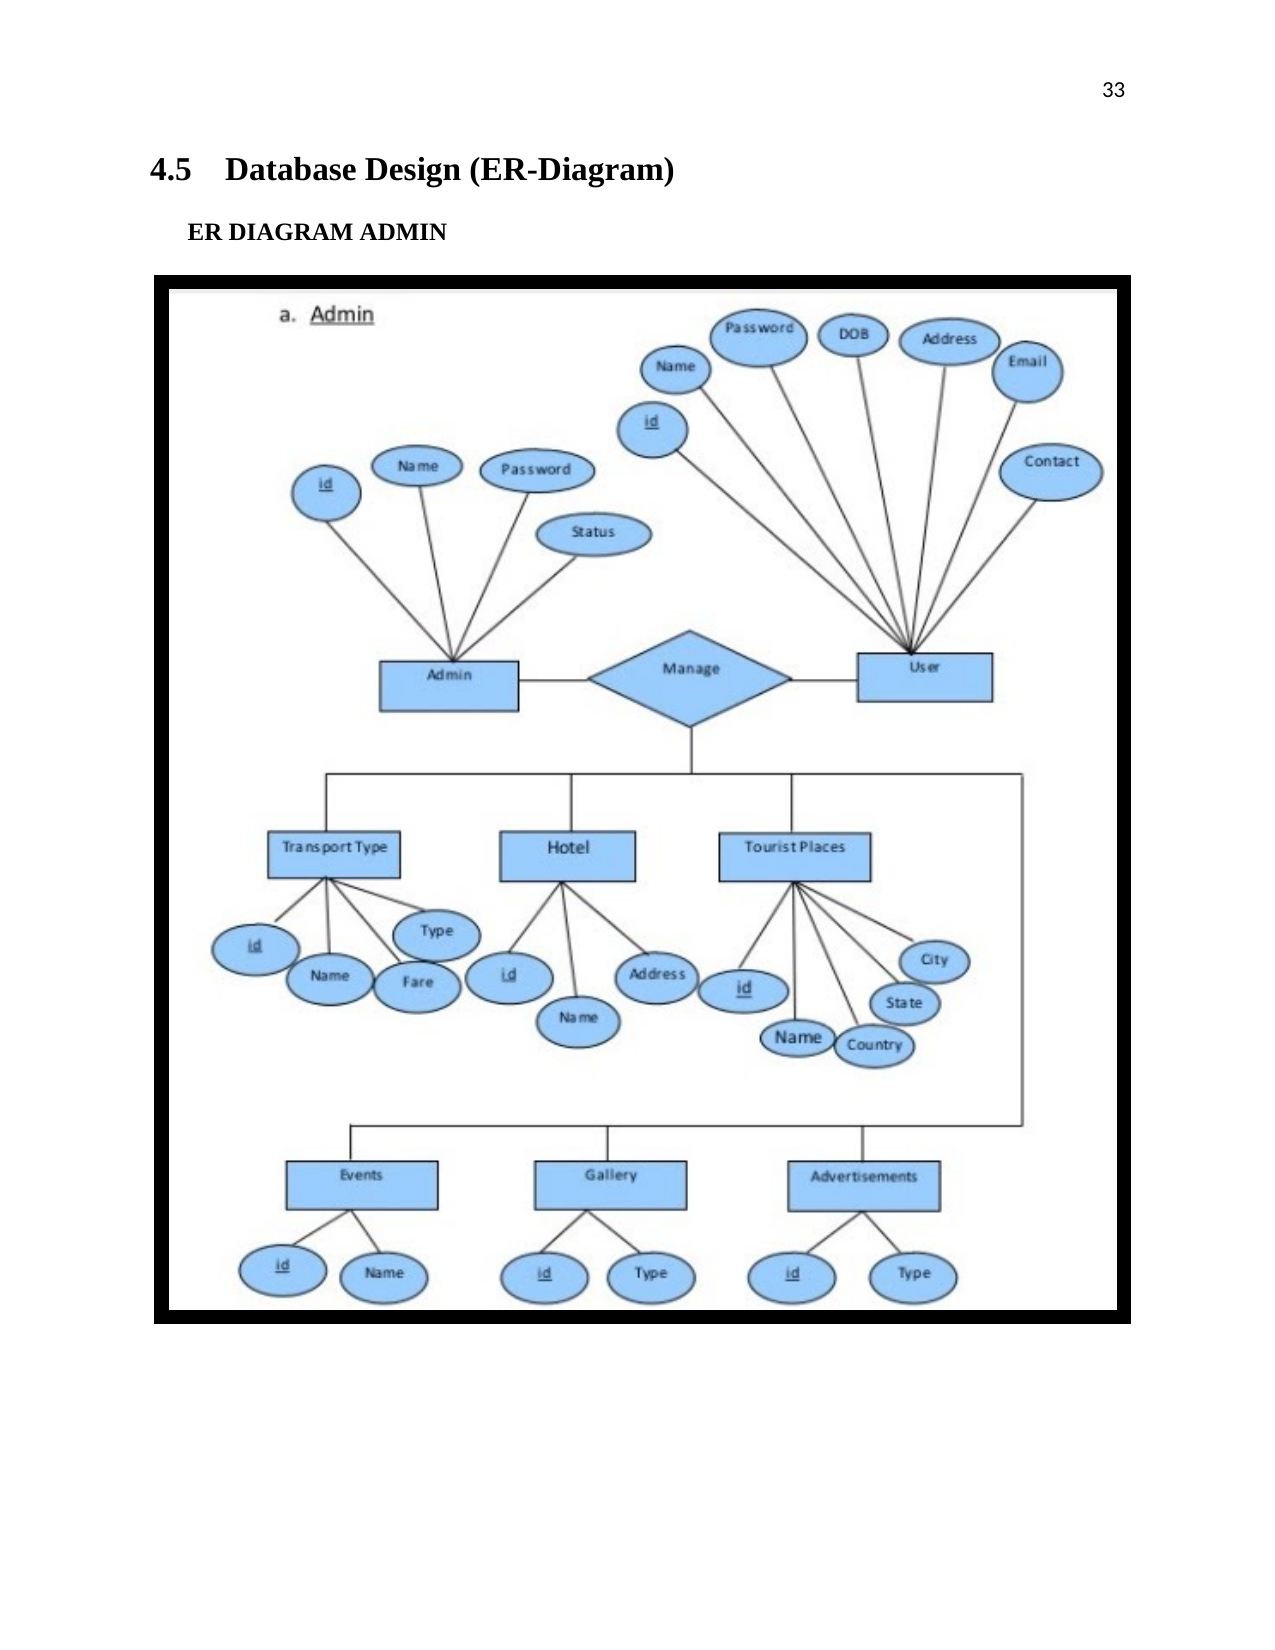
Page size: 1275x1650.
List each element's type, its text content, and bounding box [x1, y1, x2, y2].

text ER DIAGRAM ADMIN [187, 217, 1125, 245]
picture [169, 289, 1117, 1310]
list Database Design (ER-Diagram) [150, 150, 1125, 188]
